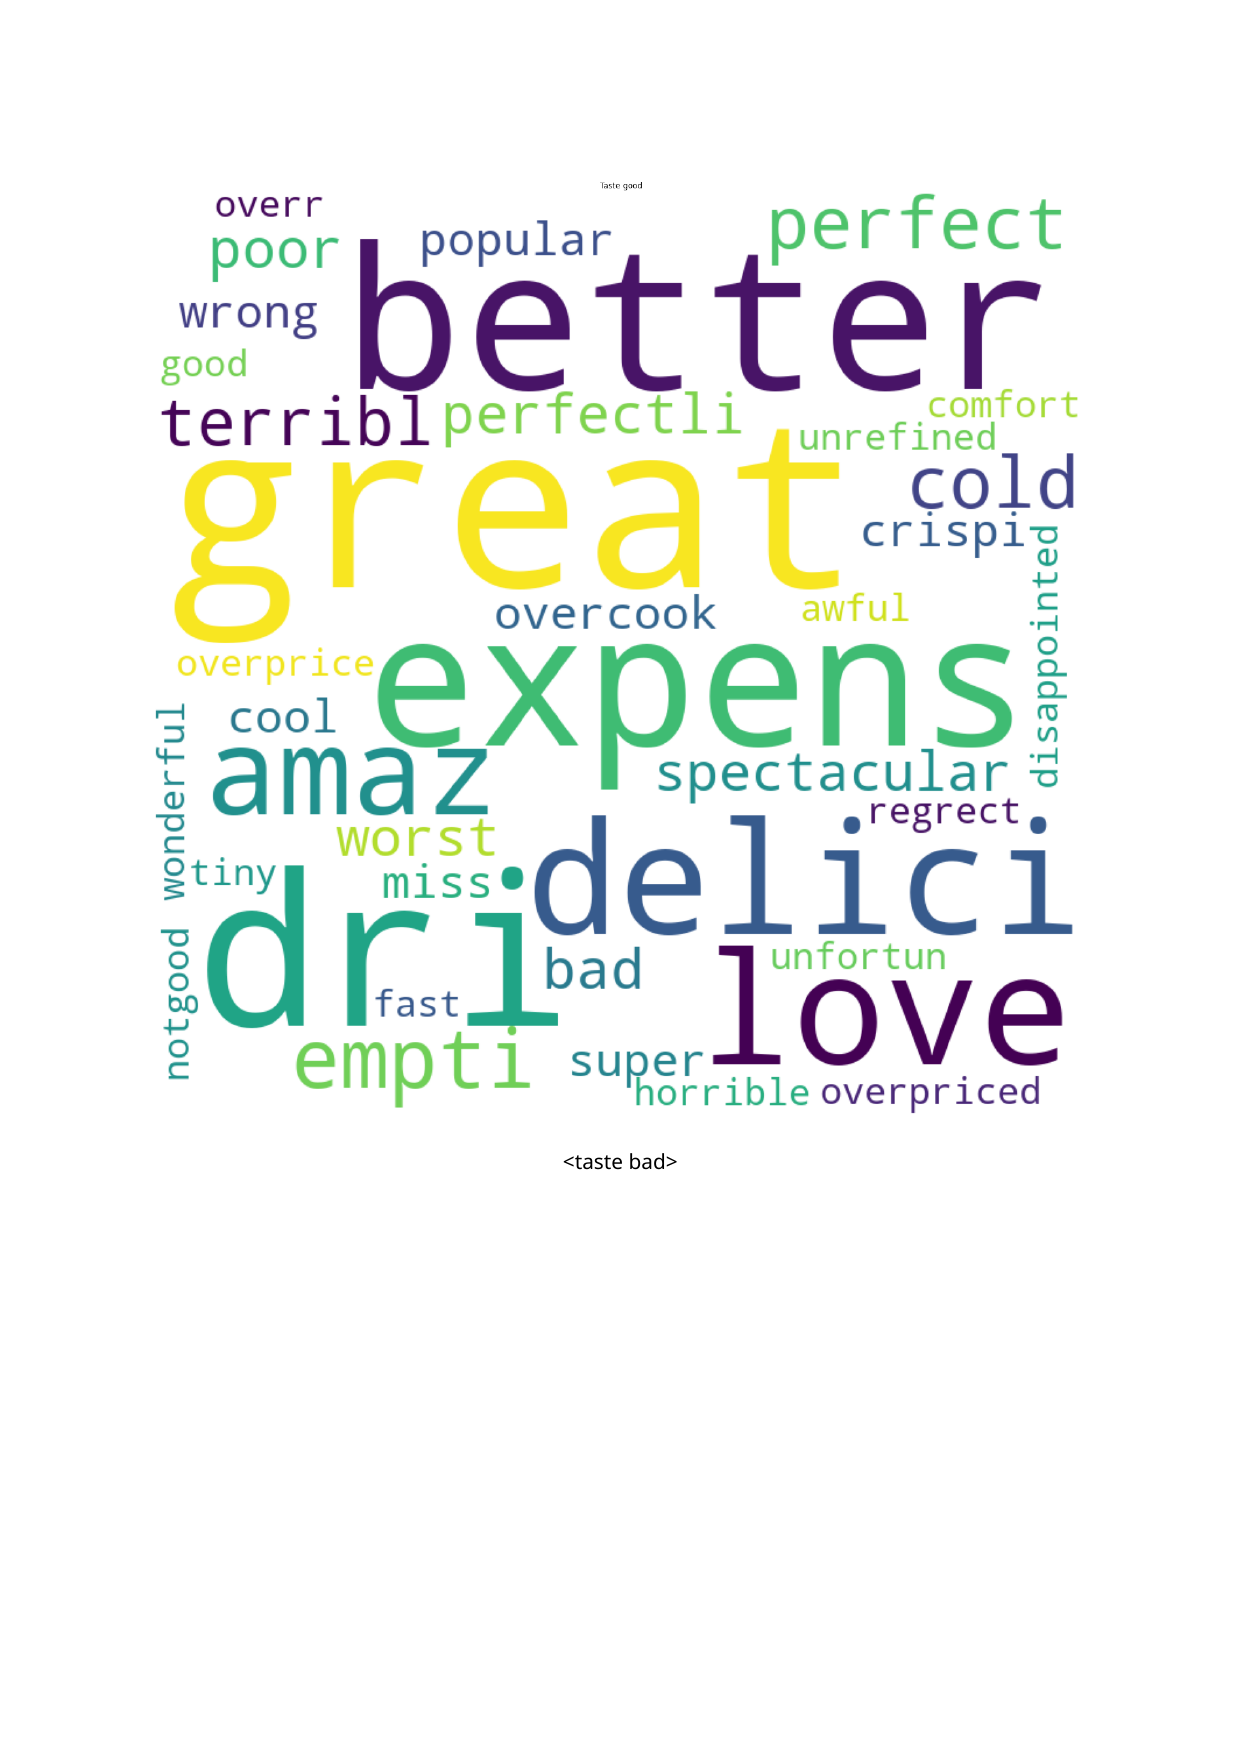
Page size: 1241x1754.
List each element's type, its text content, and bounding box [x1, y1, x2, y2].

picture [150, 177, 1091, 1128]
text <taste bad> [150, 1147, 1090, 1175]
